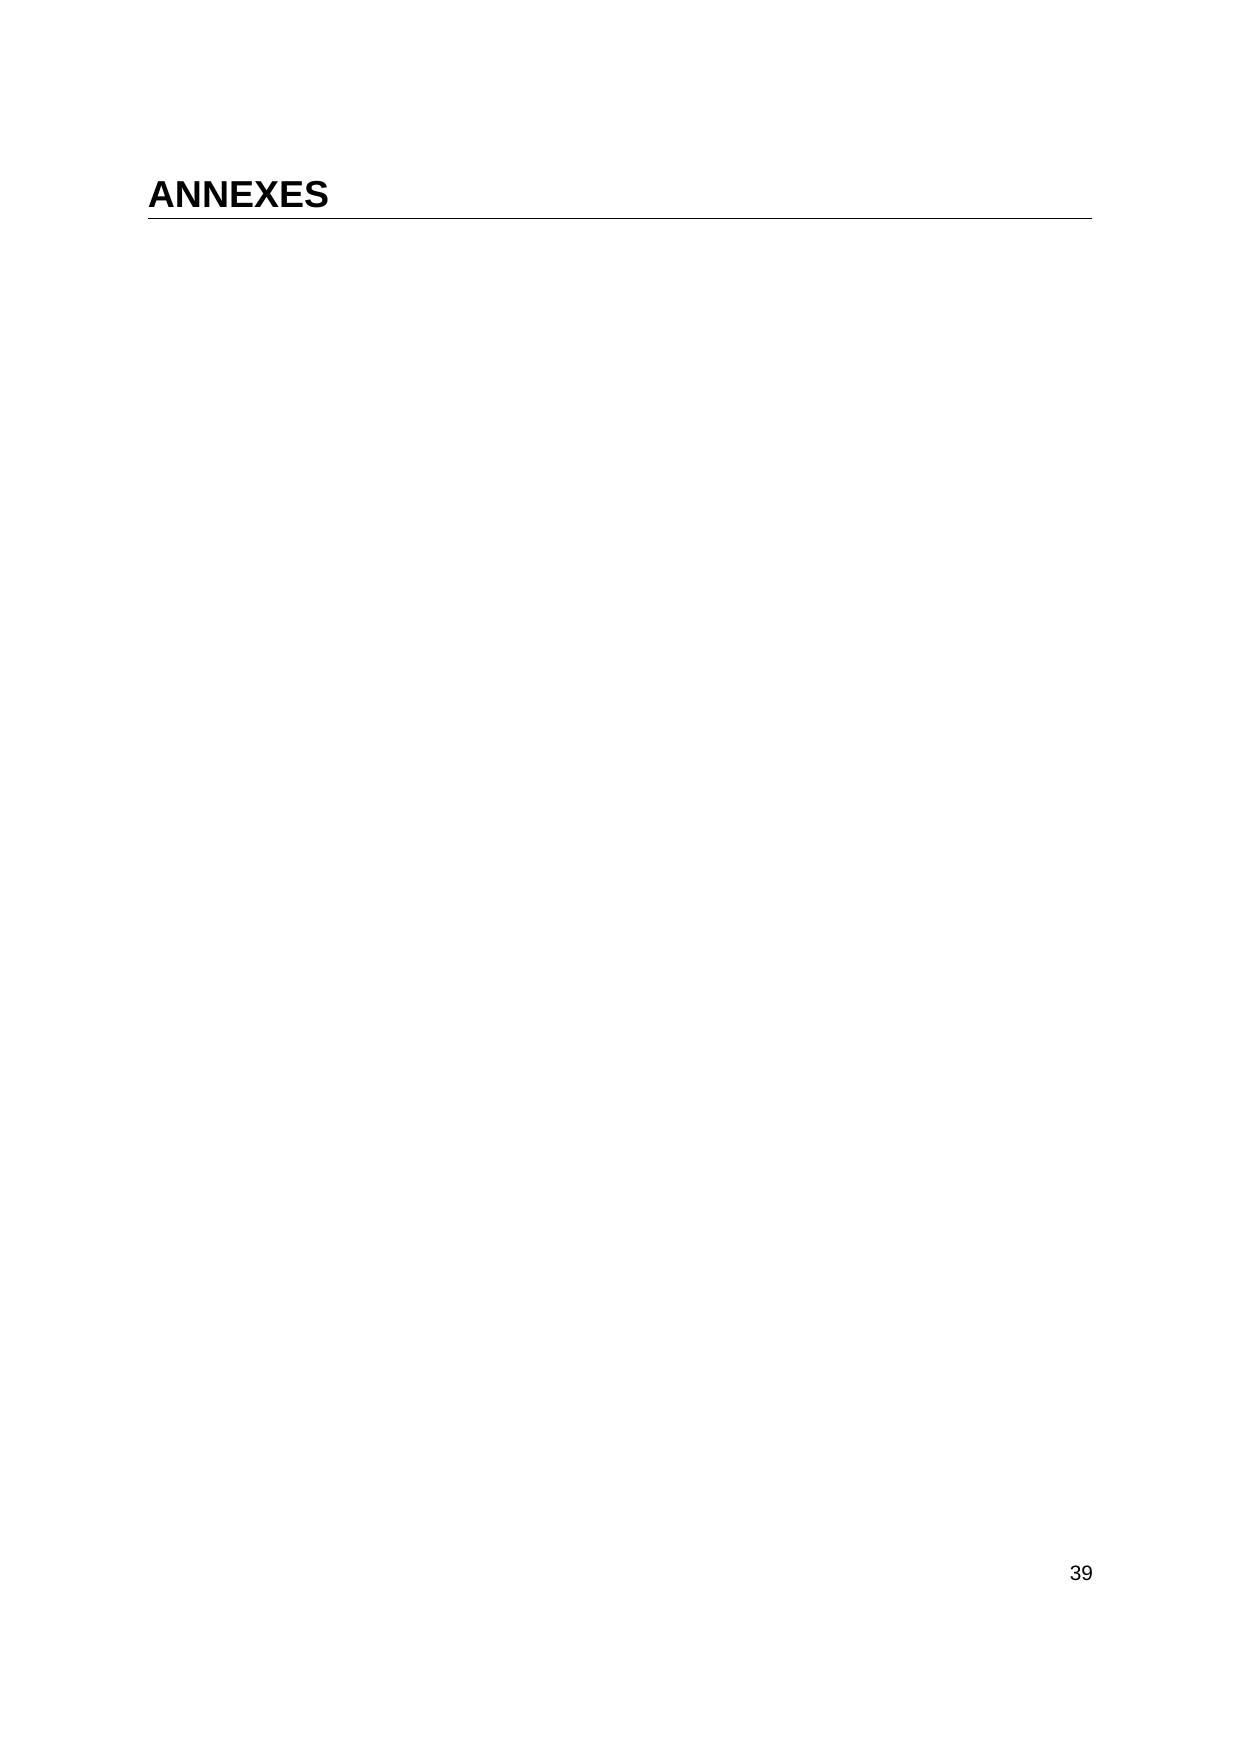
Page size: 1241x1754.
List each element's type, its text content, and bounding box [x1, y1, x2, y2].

text Annexes [148, 173, 1092, 218]
